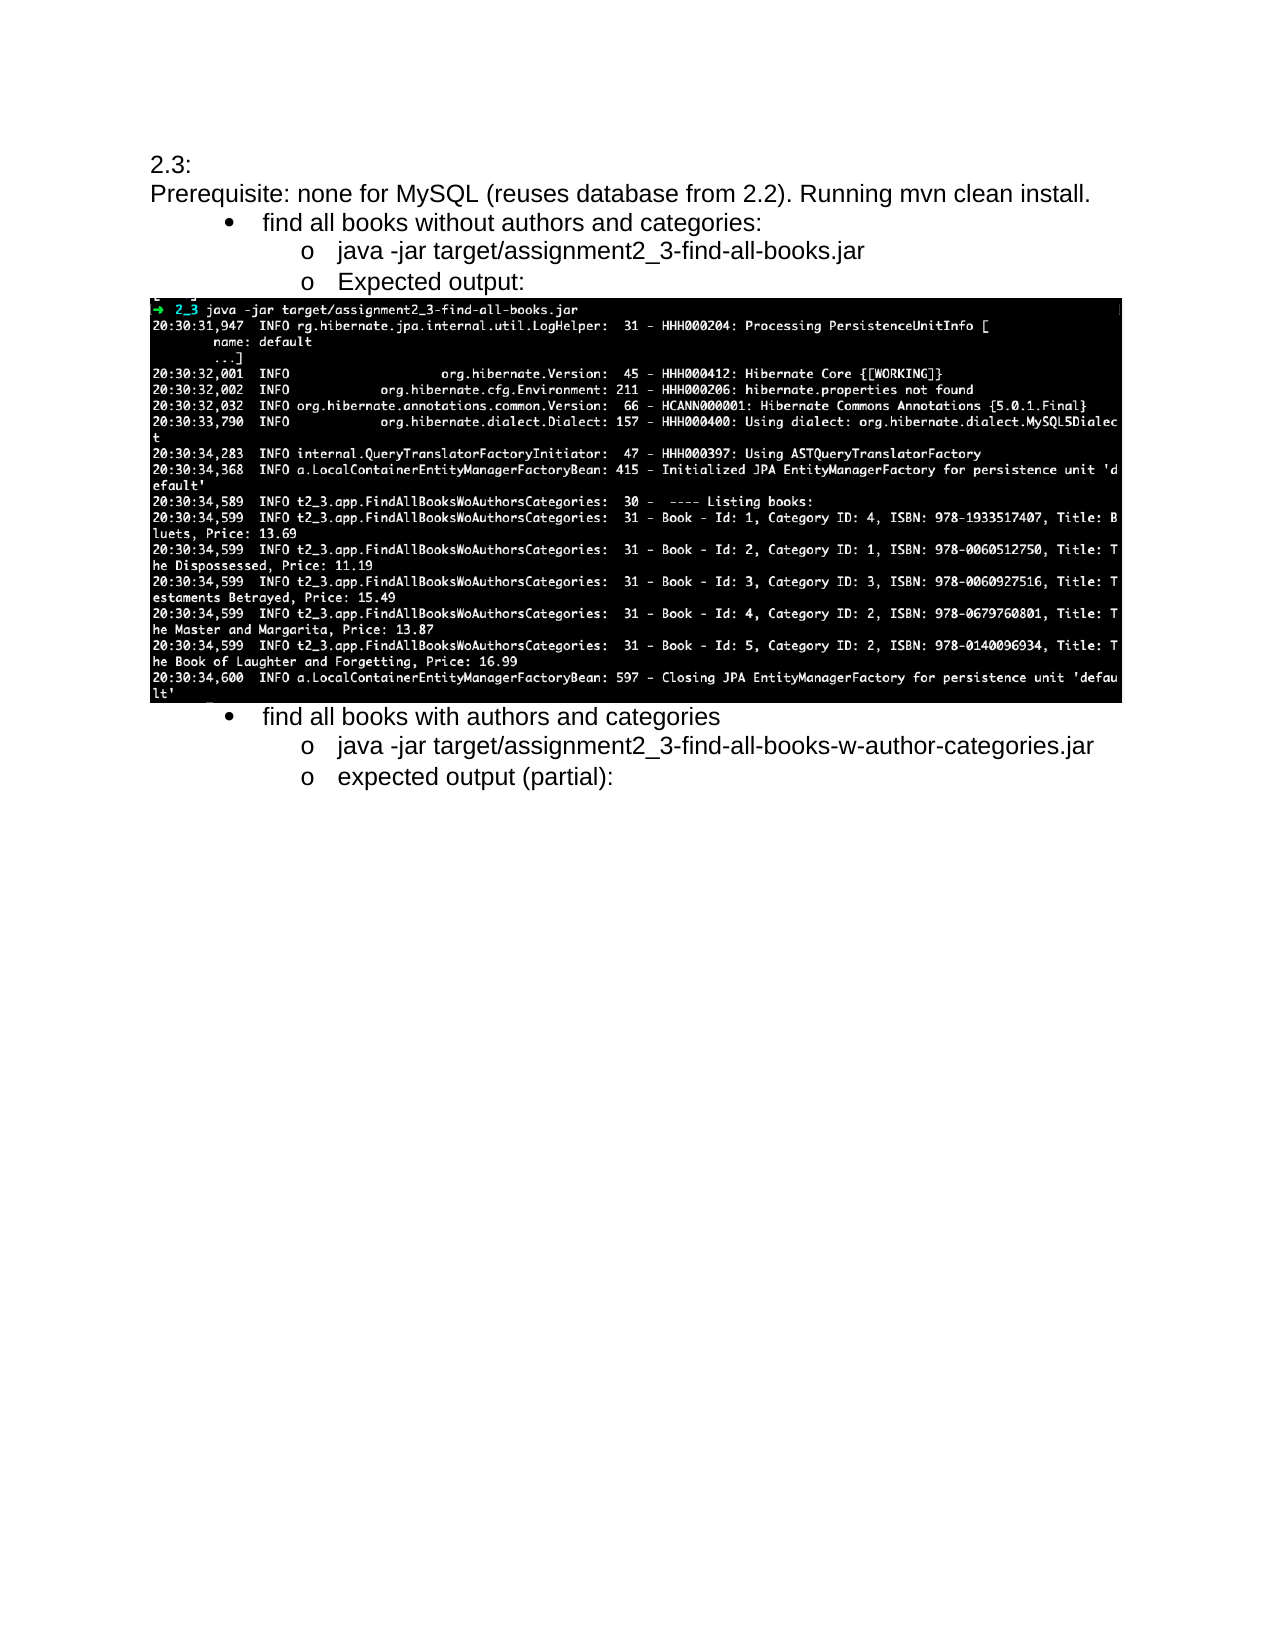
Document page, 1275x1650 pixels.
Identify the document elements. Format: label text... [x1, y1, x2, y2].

list find all books without authors and categories: [225, 207, 1125, 236]
list Expected output: [300, 267, 1125, 298]
list find all books with authors and categories [225, 703, 1125, 731]
list java -jar target/assignment2_3-find-all-books.jar [300, 236, 1125, 267]
picture [150, 298, 1125, 703]
text Prerequisite: none for MySQL (reuses database from 2.2). Running mvn clean install. [150, 179, 1125, 207]
list expected output (partial): [300, 762, 1125, 793]
list java -jar target/assignment2_3-find-all-books-w-author-categories.jar [300, 731, 1125, 762]
text 2.3: [150, 150, 1125, 179]
